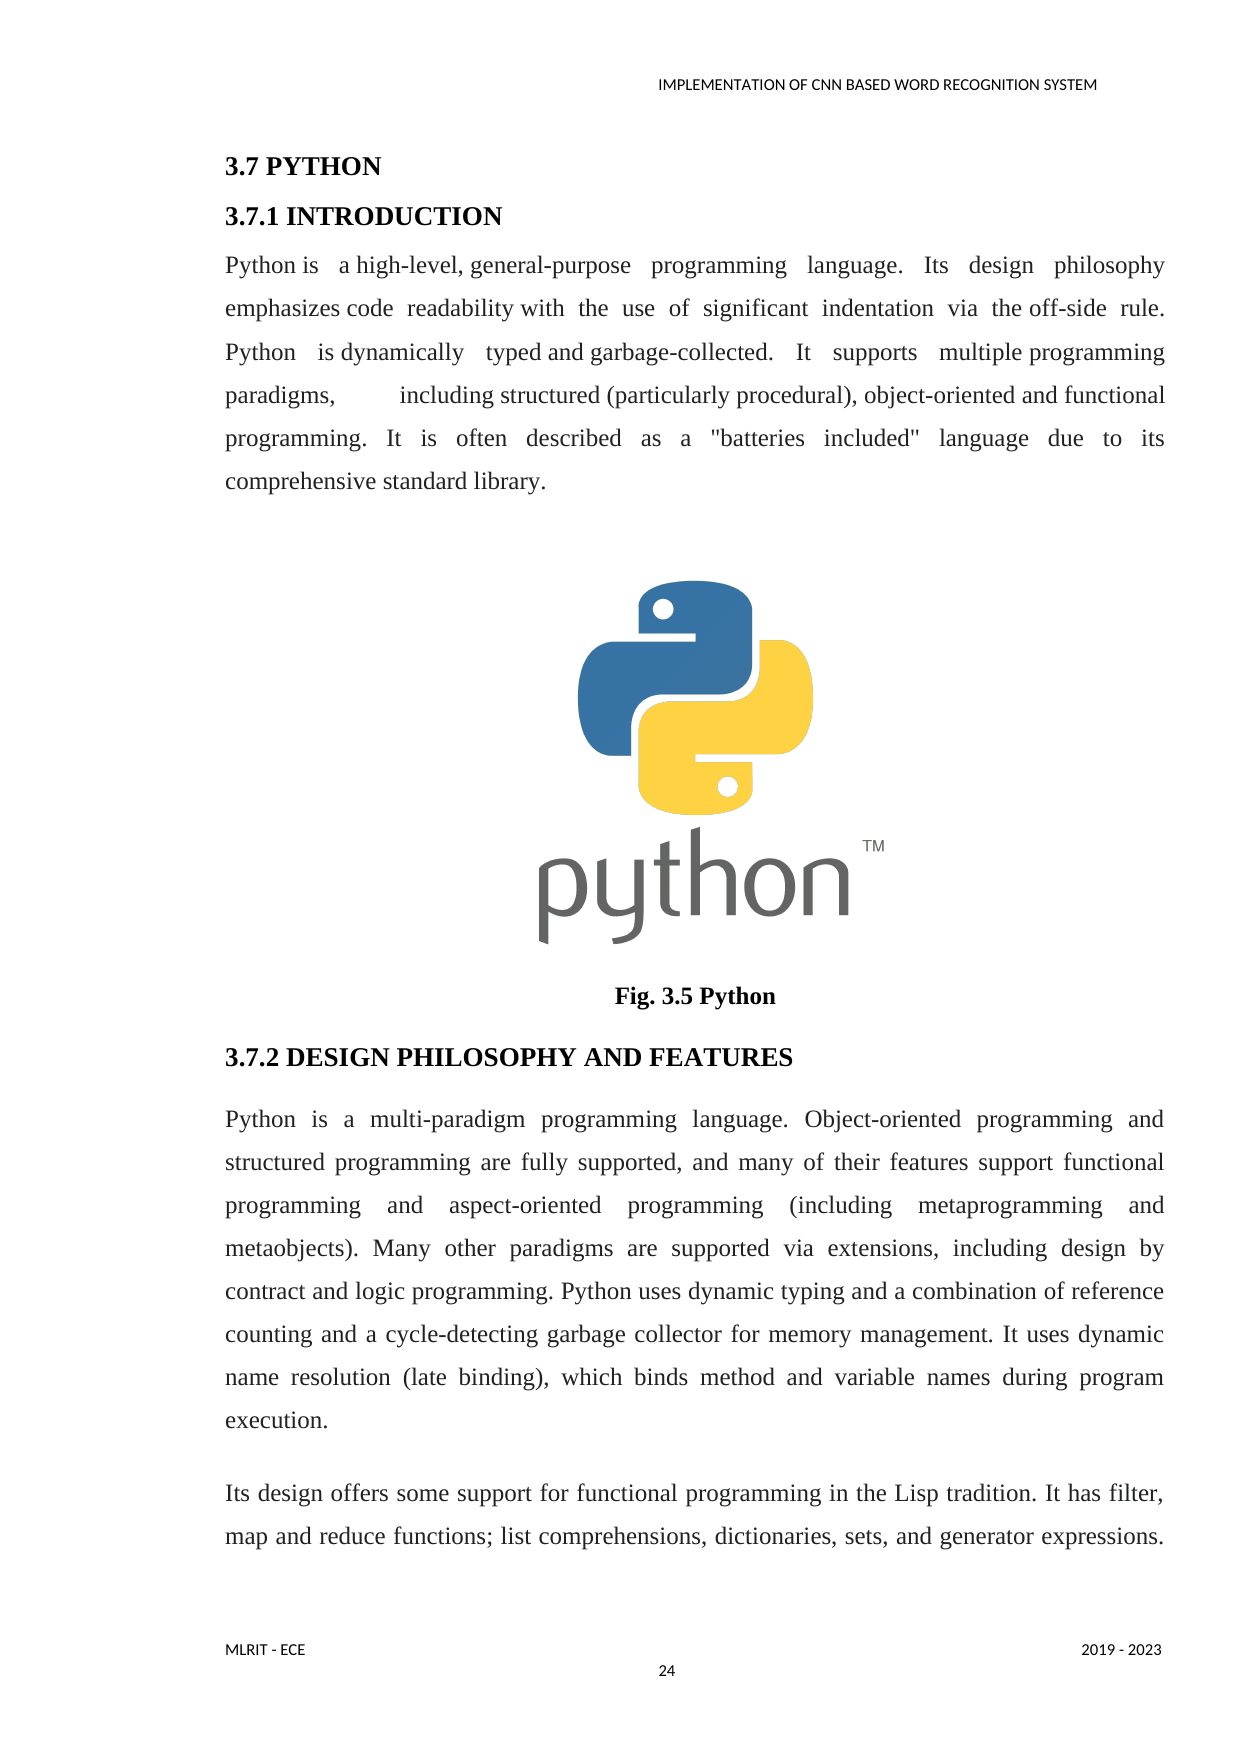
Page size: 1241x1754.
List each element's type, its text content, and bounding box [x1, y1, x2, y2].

text 3.7.2 DESIGN PHILOSOPHY AND FEATURES [225, 1041, 1165, 1072]
text Python is a multi-paradigm programming language. Object-oriented programming and structured programming are fully supported, and many of their features support functional programming and aspect-oriented programming (including metaprogramming and metaobjects). Many other paradigms are supported via extensions, including design by contract and logic programming. Python uses dynamic typing and a combination of reference counting and a cycle-detecting garbage collector for memory management. It uses dynamic name resolution (late binding), which binds method and variable names during program execution. [225, 1104, 1165, 1434]
text 3.7.1 INTRODUCTION [225, 200, 1165, 231]
picture [363, 577, 1027, 951]
text 3.7 PYTHON [225, 150, 1165, 181]
text Fig. 3.5 Python [225, 981, 1165, 1010]
text Python is a high-level, general-purpose programming language. Its design philosophy emphasizes code readability with the use of significant indentation via the off-side rule. Python is dynamically typed and garbage-collected. It supports multiple programming paradigms, including structured (particularly procedural), object-oriented and functional programming. It is often described as a "batteries included" language due to its comprehensive standard library. [225, 250, 1165, 495]
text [225, 1478, 1165, 1550]
